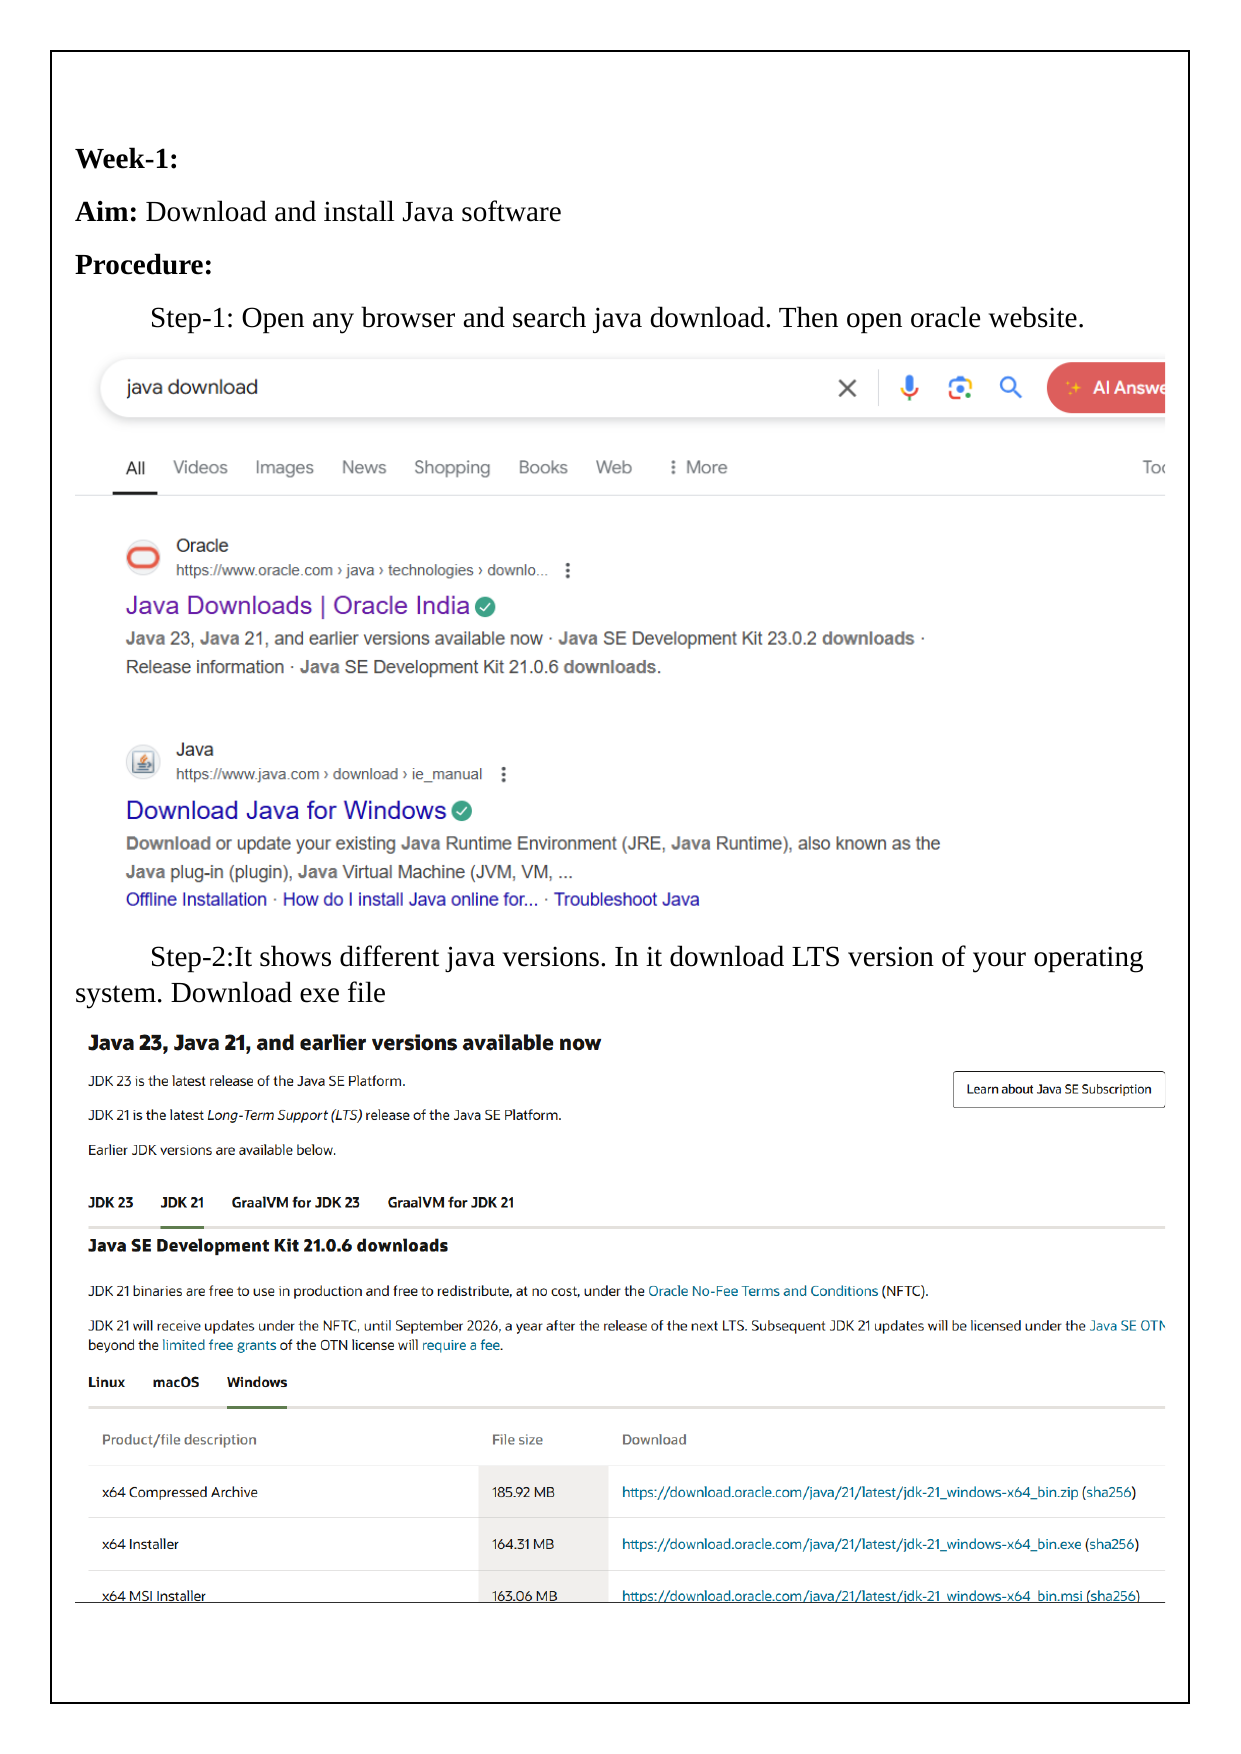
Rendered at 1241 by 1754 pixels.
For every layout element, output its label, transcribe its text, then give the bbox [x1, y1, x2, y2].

text Procedure: [75, 247, 1165, 281]
text Aim: Download and install Java software [75, 194, 1165, 228]
picture [813, 1596, 835, 1603]
picture [75, 1028, 1166, 1603]
text Step-2:It shows different java versions. In it download LTS version of your operating system. Download exe file [75, 939, 1165, 1009]
text Week-1: [75, 141, 1165, 175]
picture [75, 352, 1166, 921]
text Step-1: Open any browser and search java download. Then open oracle website. [75, 300, 1165, 333]
